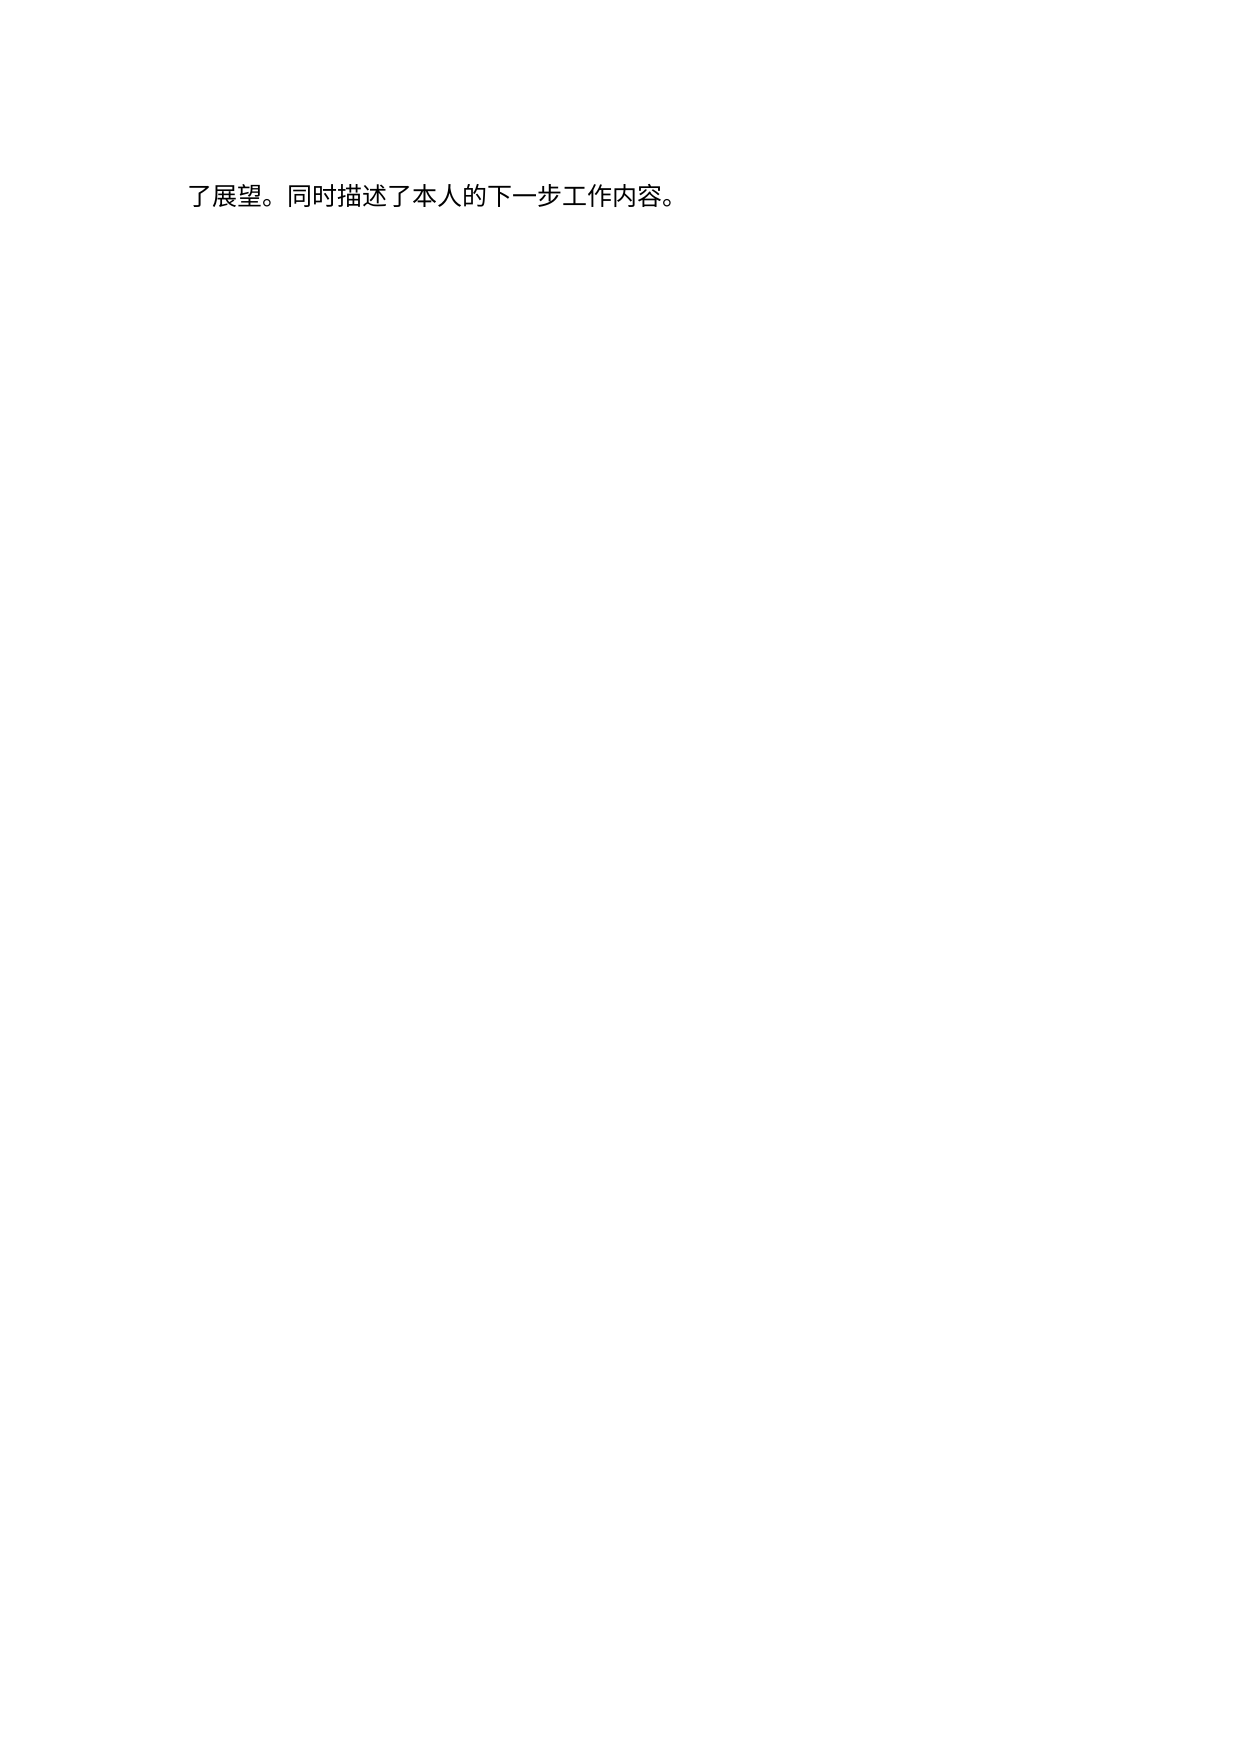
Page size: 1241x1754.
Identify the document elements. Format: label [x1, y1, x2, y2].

text [187, 162, 1053, 227]
